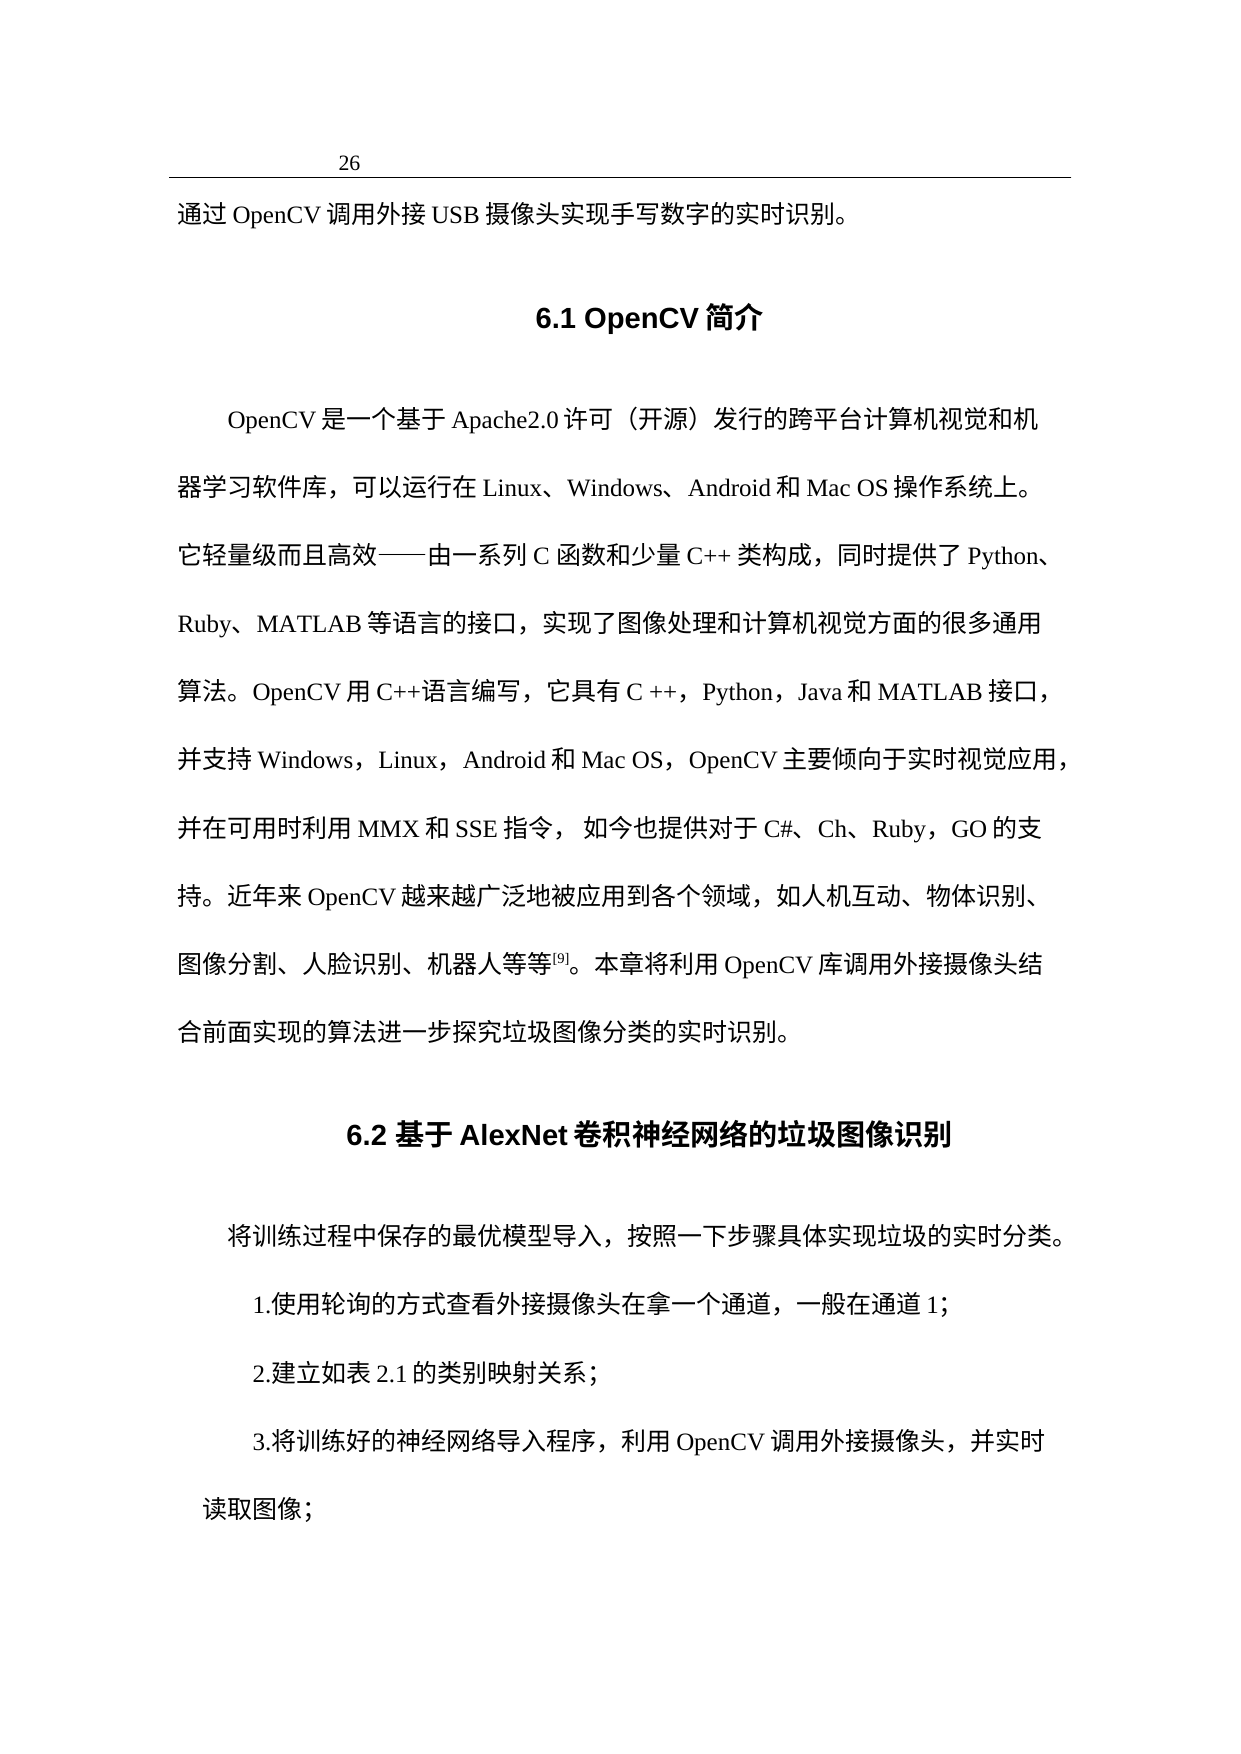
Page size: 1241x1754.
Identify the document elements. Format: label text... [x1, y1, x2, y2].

subtitle 6.1 OpenCV简介 [177, 281, 1063, 349]
subtitle 6.2 基于AlexNet卷积神经网络的垃圾图像识别 [177, 1099, 1063, 1167]
text OpenCV是一个基于Apache2.0许可（开源）发行的跨平台计算机视觉和机器学习软件库，可以运行在Linux、Windows、Android和Mac OS操作系统上。它轻量级而且高效——由一系列 C 函数和少量 C++ 类构成，同时提供了Python、Ruby、MATLAB等语言的接口，实现了图像处理和计算机视觉方面的很多通用算法。OpenCV用C++语言编写，它具有C ++，Python，Java和MATLAB接口，并支持Windows，Linux，Android和Mac OS，OpenCV主要倾向于实时视觉应用，并在可用时利用MMX和SSE指令， 如今也提供对于C#、Ch、Ruby，GO的支持。近年来OpenCV越来越广泛地被应用到各个领域，如人机互动、物体识别、图像分割、人脸识别、机器人等等[9]。本章将利用OpenCV库调用外接摄像头结合前面实现的算法进一步探究垃圾图像分类的实时识别。 [177, 383, 1063, 1065]
text 3.将训练好的神经网络导入程序，利用OpenCV调用外接摄像头，并实时读取图像； [202, 1405, 1063, 1542]
text 1.使用轮询的方式查看外接摄像头在拿一个通道，一般在通道1； [252, 1269, 1063, 1337]
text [177, 179, 1063, 247]
text 2.建立如表2.1的类别映射关系； [252, 1337, 1063, 1405]
text 将训练过程中保存的最优模型导入，按照一下步骤具体实现垃圾的实时分类。 [177, 1201, 1063, 1269]
